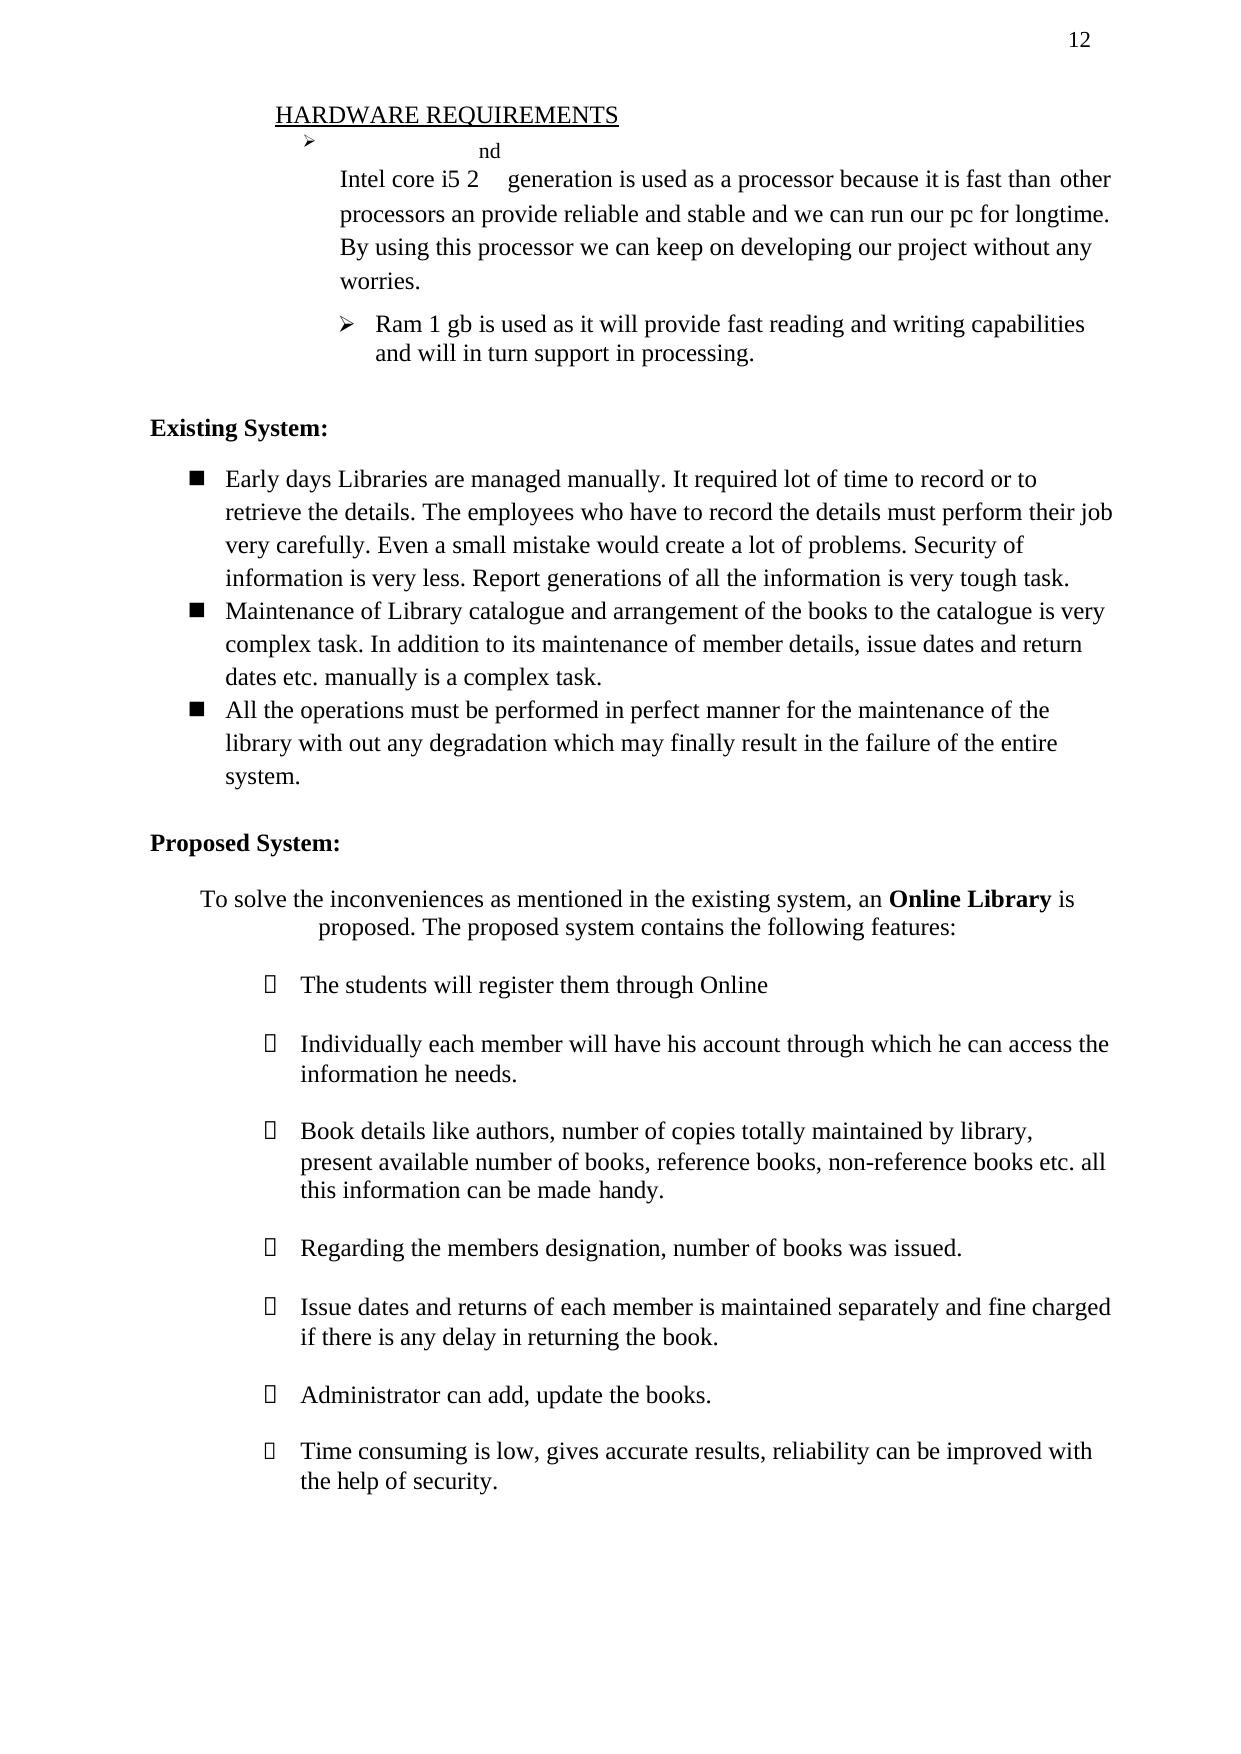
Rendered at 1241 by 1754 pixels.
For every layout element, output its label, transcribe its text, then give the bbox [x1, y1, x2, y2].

text Intel core i5 2 generation is used as a processor because it is fast than other [339, 165, 1148, 192]
subtitle Existing System: [150, 413, 1148, 442]
text HARDWARE REQUIREMENTS [275, 100, 1148, 129]
text To solve the inconveniences as mentioned in the existing system, an Online Library is proposed. The proposed system contains the following features: [200, 884, 1137, 941]
list Ram 1 gb is used as it will provide fast reading and writing capabilities and will in turn support in processing. [338, 310, 1086, 366]
list The students will register them through Online [263, 966, 1148, 1000]
list Administrator can add, update the books. [263, 1376, 1148, 1410]
list Regarding the members designation, number of books was issued. [263, 1229, 1148, 1263]
subtitle Proposed System: [150, 828, 1148, 856]
list Book details like authors, number of copies totally maintained by library, present available number of books, reference books, non-reference books etc. all this information can be made handy. [263, 1113, 1110, 1204]
list Time consuming is low, gives accurate results, reliability can be improved with the help of security. [263, 1435, 1095, 1495]
list Issue dates and returns of each member is maintained separately and fine charged if there is any delay in returning the book. [263, 1288, 1113, 1351]
list nd [302, 131, 1148, 165]
list Individually each member will have his account through which he can access the information he needs. [263, 1025, 1109, 1088]
list Maintenance of Library catalogue and arrangement of the books to the catalogue is very complex task. In addition to its maintenance of member details, issue dates and return dates etc. manually is a complex task. [187, 596, 1105, 691]
text processors an provide reliable and stable and we can run our pc for longtime. By using this processor we can keep on developing our project without any worries. [339, 199, 1137, 294]
list Early days Libraries are managed manually. It required lot of time to record or to retrieve the details. The employees who have to record the details must perform their job very carefully. Even a small mistake would create a lot of problems. Security of information is very less. Report generations of all the information is very tough task. [187, 464, 1119, 592]
list All the operations must be performed in perfect manner for the maintenance of the library with out any degradation which may finally result in the failure of the entire system. [187, 695, 1122, 790]
